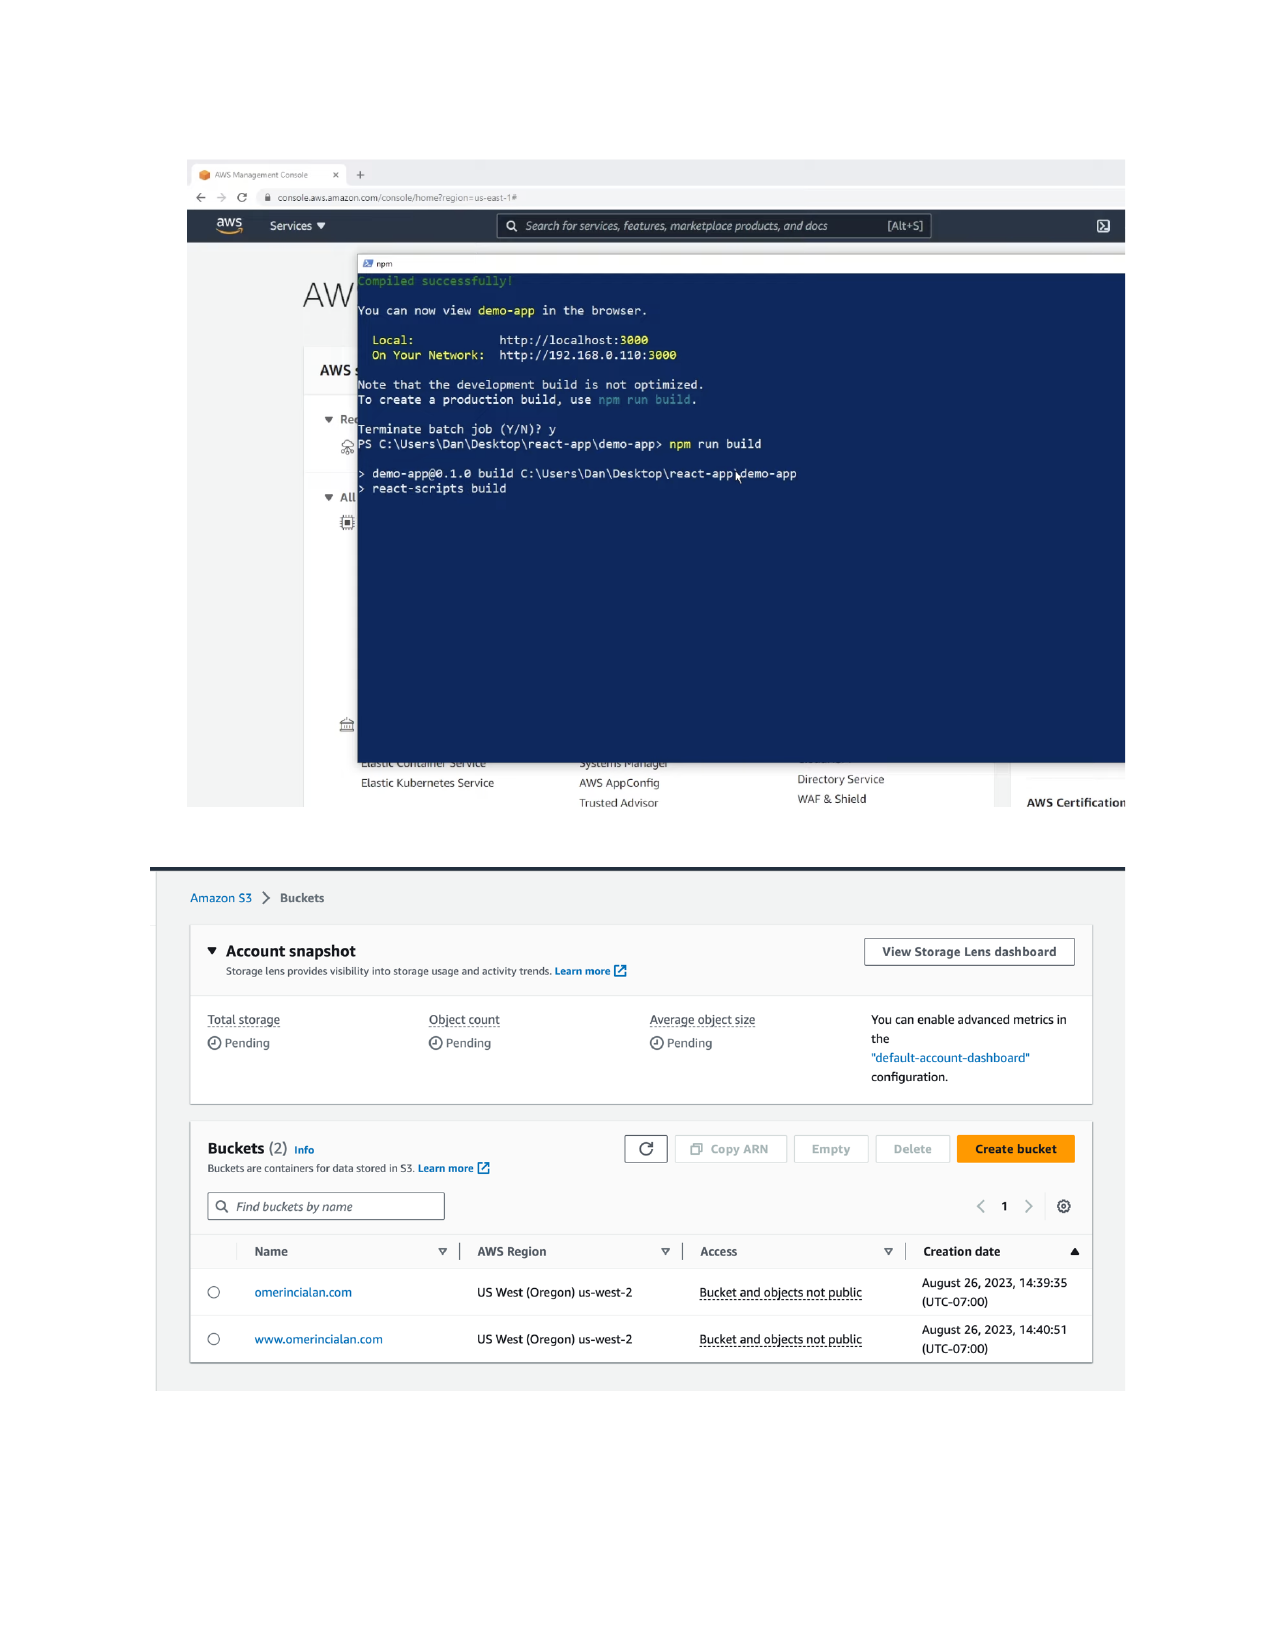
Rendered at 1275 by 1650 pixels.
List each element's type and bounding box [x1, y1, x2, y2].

picture [150, 867, 1125, 1391]
picture [150, 150, 1125, 807]
